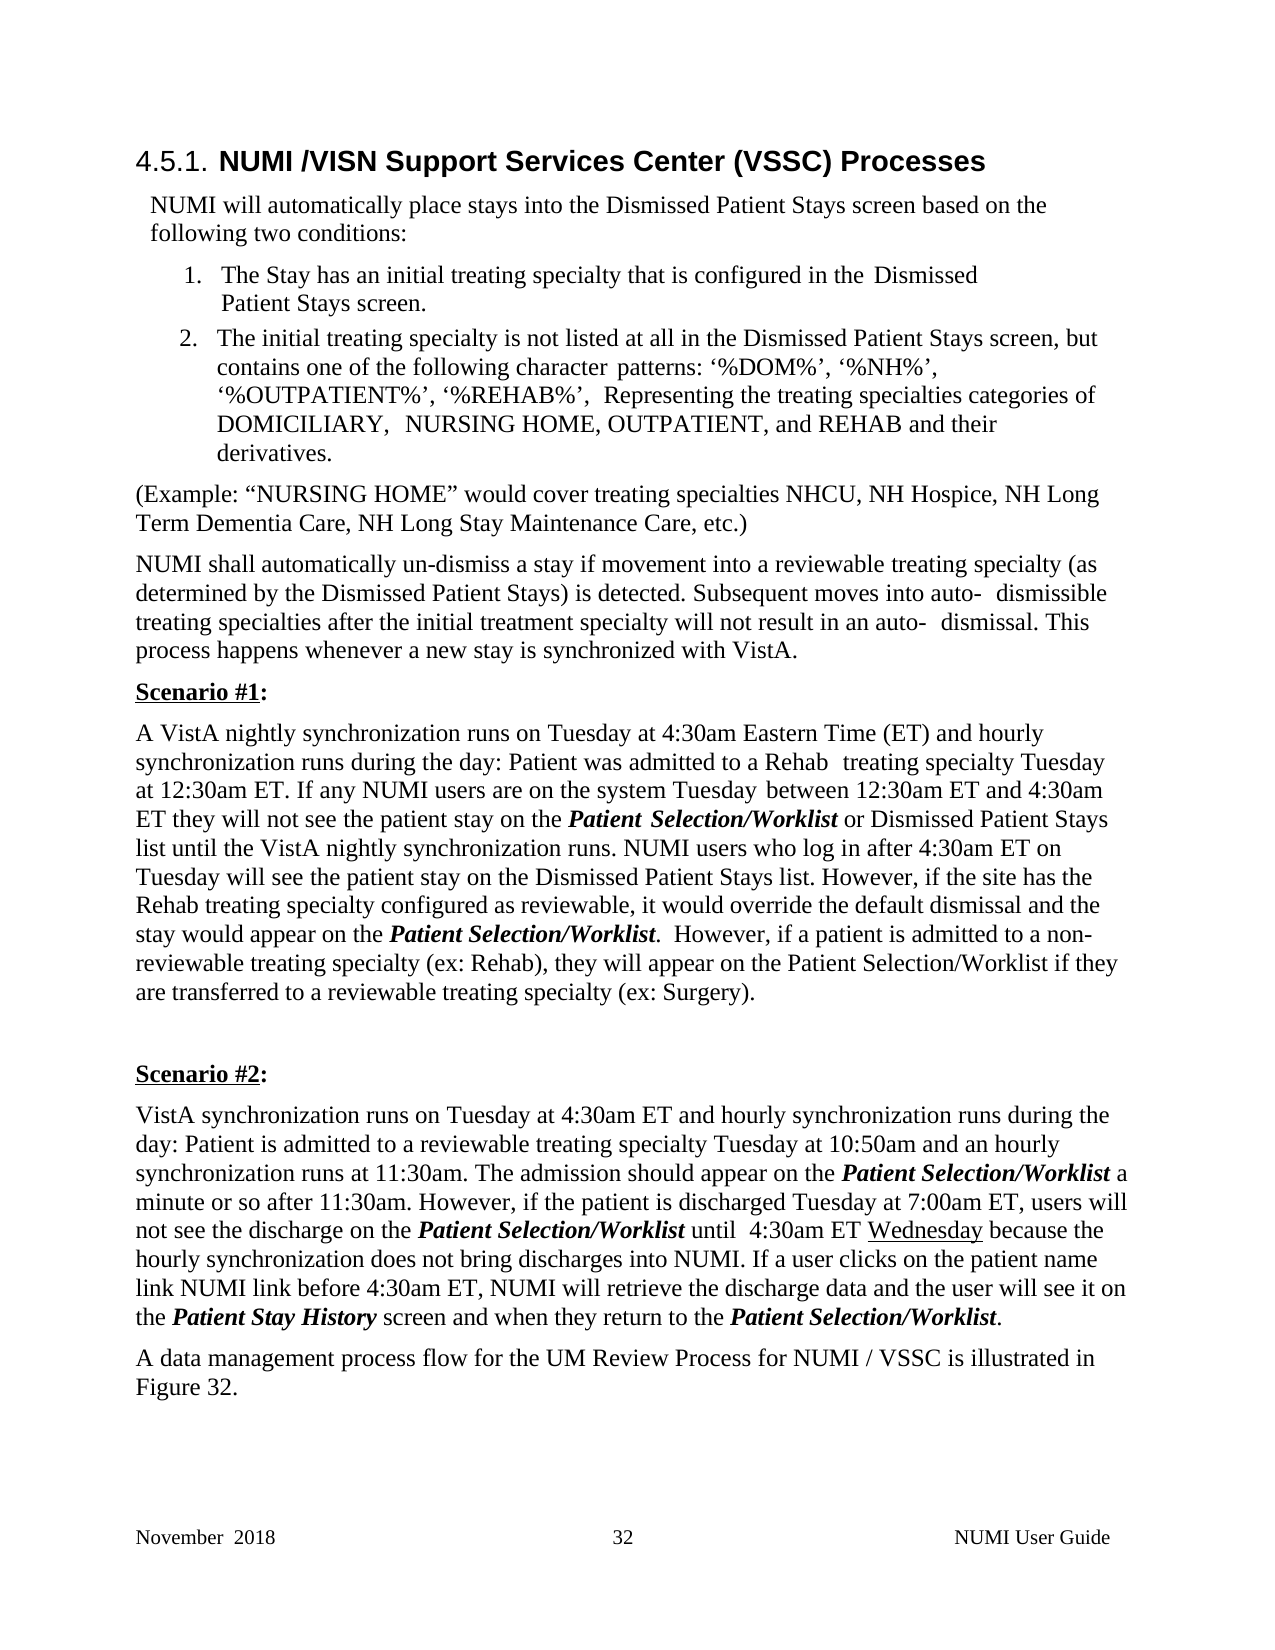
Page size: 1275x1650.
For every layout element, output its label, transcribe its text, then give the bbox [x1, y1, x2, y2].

text A data management process flow for the UM Review Process for NUMI / VSSC is illustrated in Figure 32. [135, 1343, 1122, 1401]
text NUMI will automatically place stays into the Dismissed Patient Stays screen based on the following two conditions: [150, 190, 1111, 247]
text VistA synchronization runs on Tuesday at 4:30am ET and hourly synchronization runs during the day: Patient is admitted to a reviewable treating specialty Tuesday at 10:50am and an hourly synchronization runs at 11:30am. The admission should appear on the Patient Selection/Worklist a minute or so after 11:30am. However, if the patient is discharged Tuesday at 7:00am ET, users will not see the discharge on the Patient Selection/Worklist until 4:30am ET Wednesday because the hourly synchronization does not bring discharges into NUMI. If a user clicks on the patient name link NUMI link before 4:30am ET, NUMI will retrieve the discharge data and the user will see it on the Patient Stay History screen and when they return to the Patient Selection/Worklist. [135, 1101, 1128, 1331]
text A VistA nightly synchronization runs on Tuesday at 4:30am Eastern Time (ET) and hourly synchronization runs during the day: Patient was admitted to a Rehab treating specialty Tuesday at 12:30am ET. If any NUMI users are on the system Tuesday between 12:30am ET and 4:30am ET they will not see the patient stay on the Patient Selection/Worklist or Dismissed Patient Stays list until the VistA nightly synchronization runs. NUMI users who log in after 4:30am ET on Tuesday will see the patient stay on the Dismissed Patient Stays list. However, if the site has the Rehab treating specialty configured as reviewable, it would override the default dismissal and the stay would appear on the Patient Selection/Worklist. However, if a patient is admitted to a non-reviewable treating specialty (ex: Rehab), they will appear on the Patient Selection/Worklist if they are transferred to a reviewable treating specialty (ex: Surgery). [135, 718, 1122, 1006]
text Scenario #1: [135, 677, 1122, 706]
subtitle NUMI /VISN Support Services Center (VSSC) Processes [135, 144, 1139, 177]
list The initial treating specialty is not listed at all in the Dismissed Patient Stays screen, but contains one of the following character patterns: ‘%DOM%’, ‘%NH%’, ‘%OUTPATIENT%’, ‘%REHAB%’, Representing the treating specialties categories of DOMICILIARY, NURSING HOME, OUTPATIENT, and REHAB and their derivatives. [179, 323, 1104, 467]
list The Stay has an initial treating specialty that is configured in the Dismissed Patient Stays screen. [183, 260, 1029, 317]
text NUMI shall automatically un-dismiss a stay if movement into a reviewable treating specialty (as determined by the Dismissed Patient Stays) is detected. Subsequent moves into auto- dismissible treating specialties after the initial treatment specialty will not result in an auto- dismissal. This process happens whenever a new stay is synchronized with VistA. [135, 549, 1122, 664]
text Scenario #2: [135, 1059, 1139, 1088]
text (Example: “NURSING HOME” would cover treating specialties NHCU, NH Hospice, NH Long Term Dementia Care, NH Long Stay Maintenance Care, etc.) [135, 479, 1128, 537]
